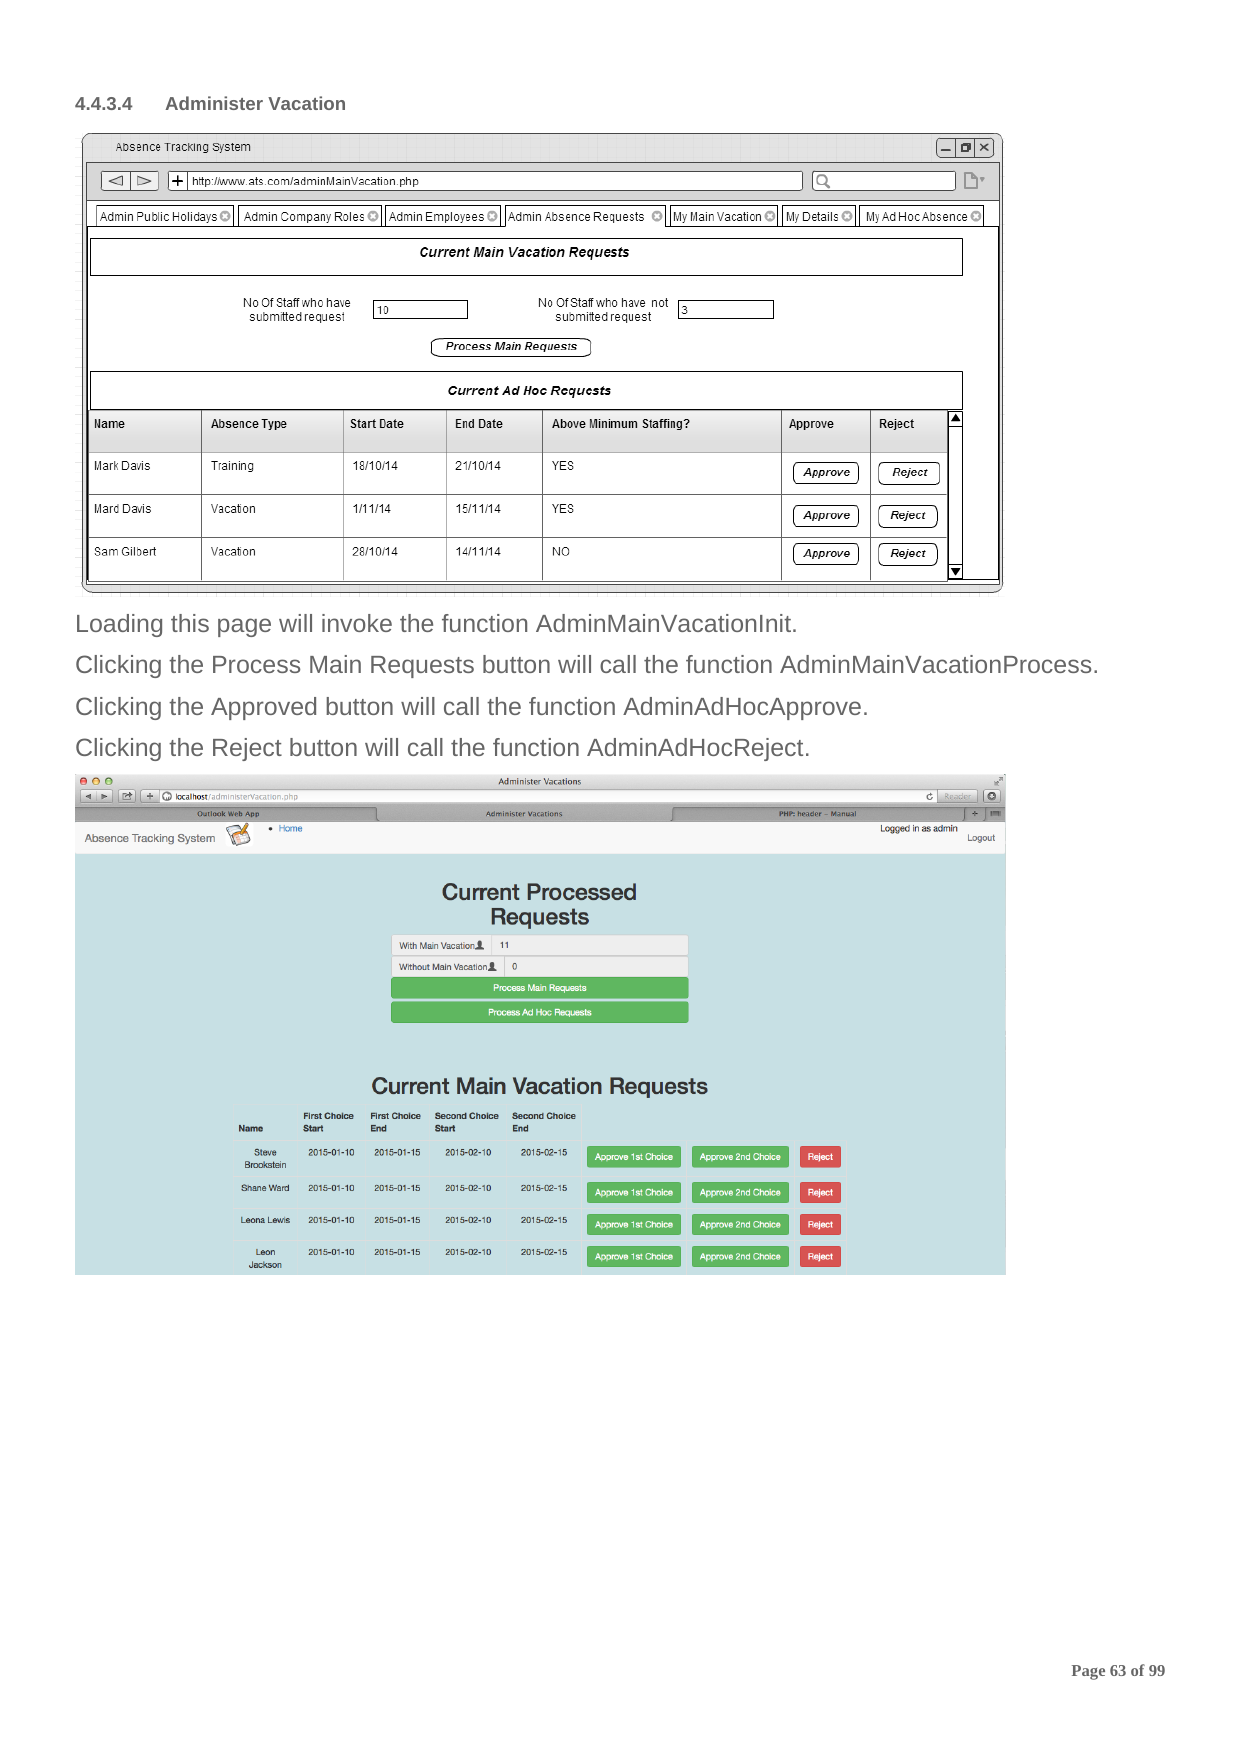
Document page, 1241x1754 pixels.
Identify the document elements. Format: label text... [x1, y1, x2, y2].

text Clicking the Process Main Requests button will call the function AdminMainVacationProcess. [75, 650, 1165, 679]
picture [75, 133, 1005, 597]
text Clicking the Approved button will call the function AdminAdHocApprove. [75, 692, 1165, 720]
text Clicking the Reject button will call the function AdminAdHocReject. [75, 733, 1165, 762]
subtitle Administer Vacation [75, 93, 1165, 114]
text Loading this page will invoke the function AdminMainVacationInit. [75, 609, 1165, 638]
picture [75, 774, 1006, 1275]
